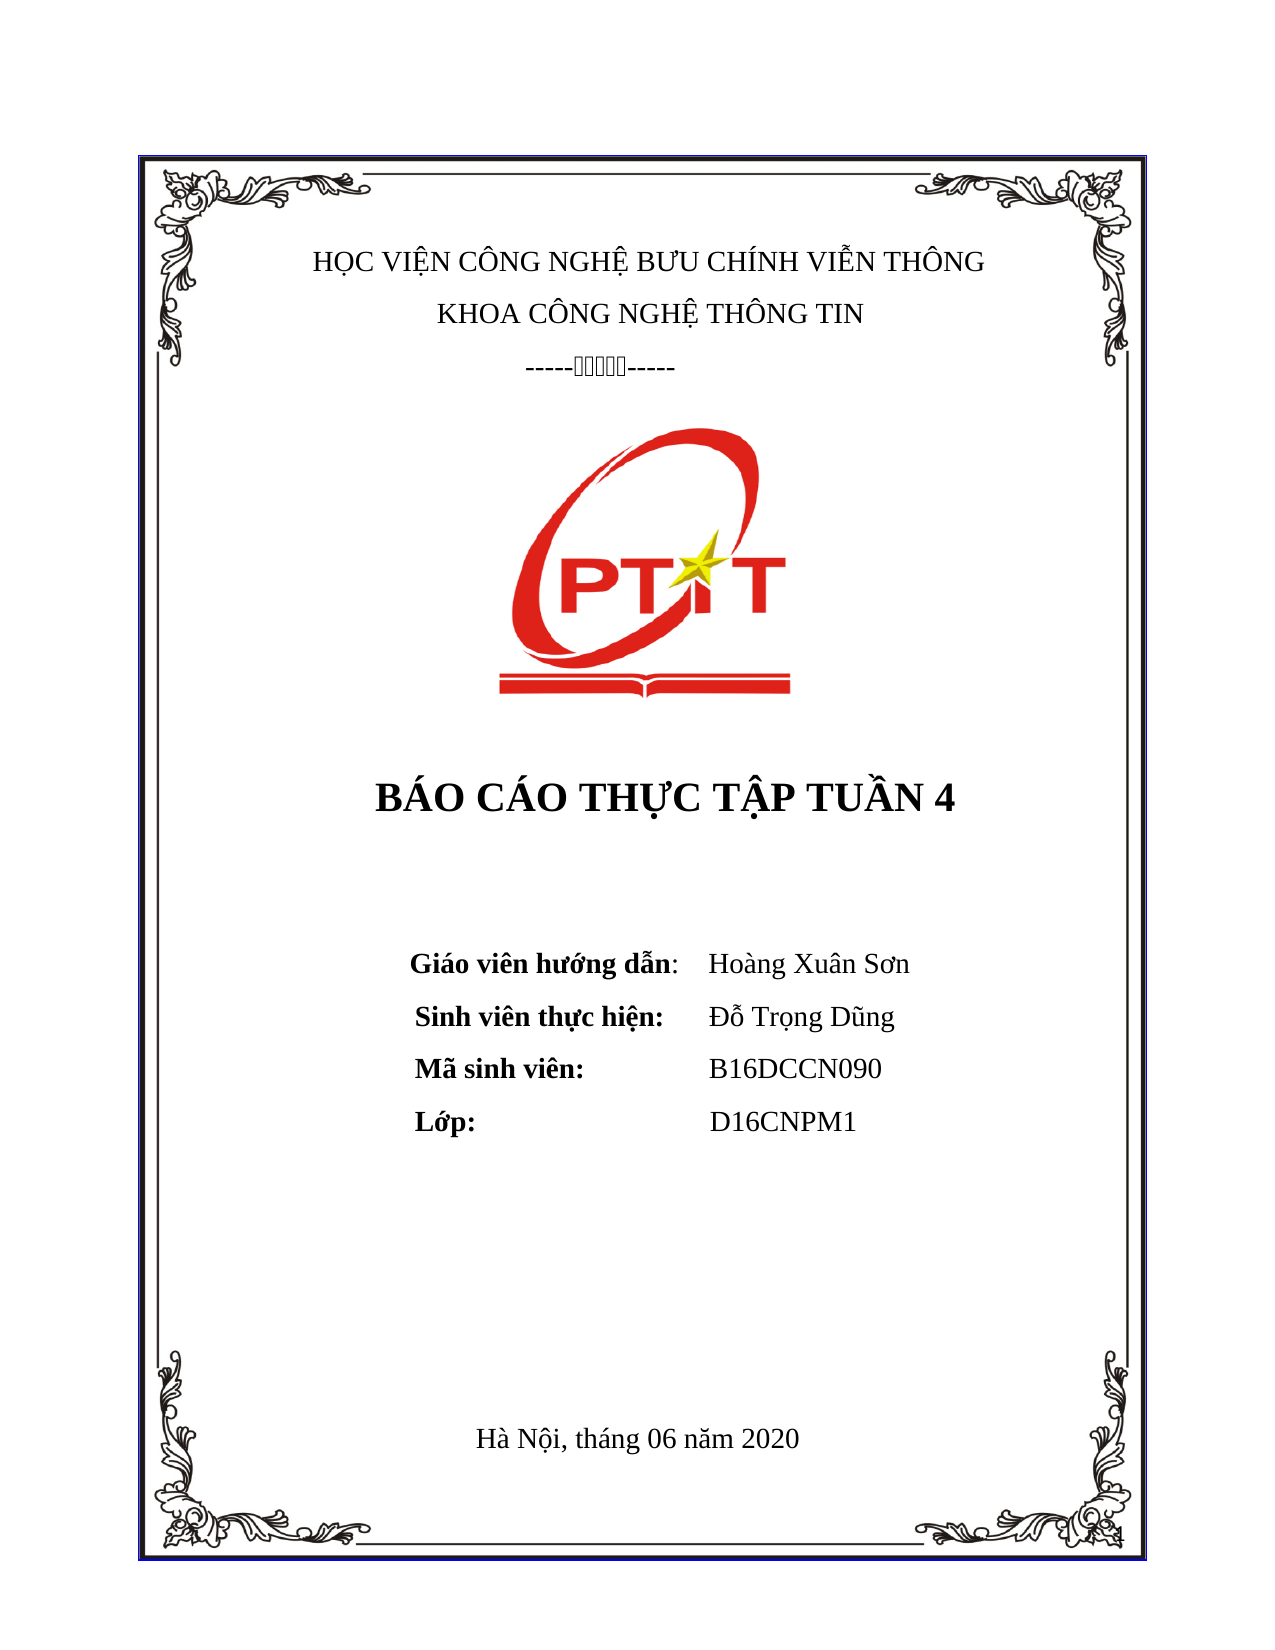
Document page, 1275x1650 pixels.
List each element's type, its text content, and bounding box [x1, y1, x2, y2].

text Hà Nội, tháng 06 năm 2020 [150, 1421, 1125, 1455]
picture [139, 156, 1146, 1559]
text ---------- [450, 349, 1130, 383]
text BÁO CÁO THỰC TẬP TUẦN 4 [300, 772, 1125, 820]
text Sinh viên thực hiện: Đỗ Trọng Dũng [225, 999, 1125, 1032]
text Mã sinh viên: B16DCCN090 [225, 1052, 1125, 1085]
text KHOA CÔNG NGHỆ THÔNG TIN [150, 297, 1130, 330]
text HỌC VIỆN CÔNG NGHỆ BƯU CHÍNH VIỄN THÔNG [150, 244, 1130, 277]
text Lớp: D16CNPM1 [225, 1104, 1125, 1138]
text Giáo viên hướng dẫn: Hoàng Xuân Sơn [225, 946, 1125, 979]
